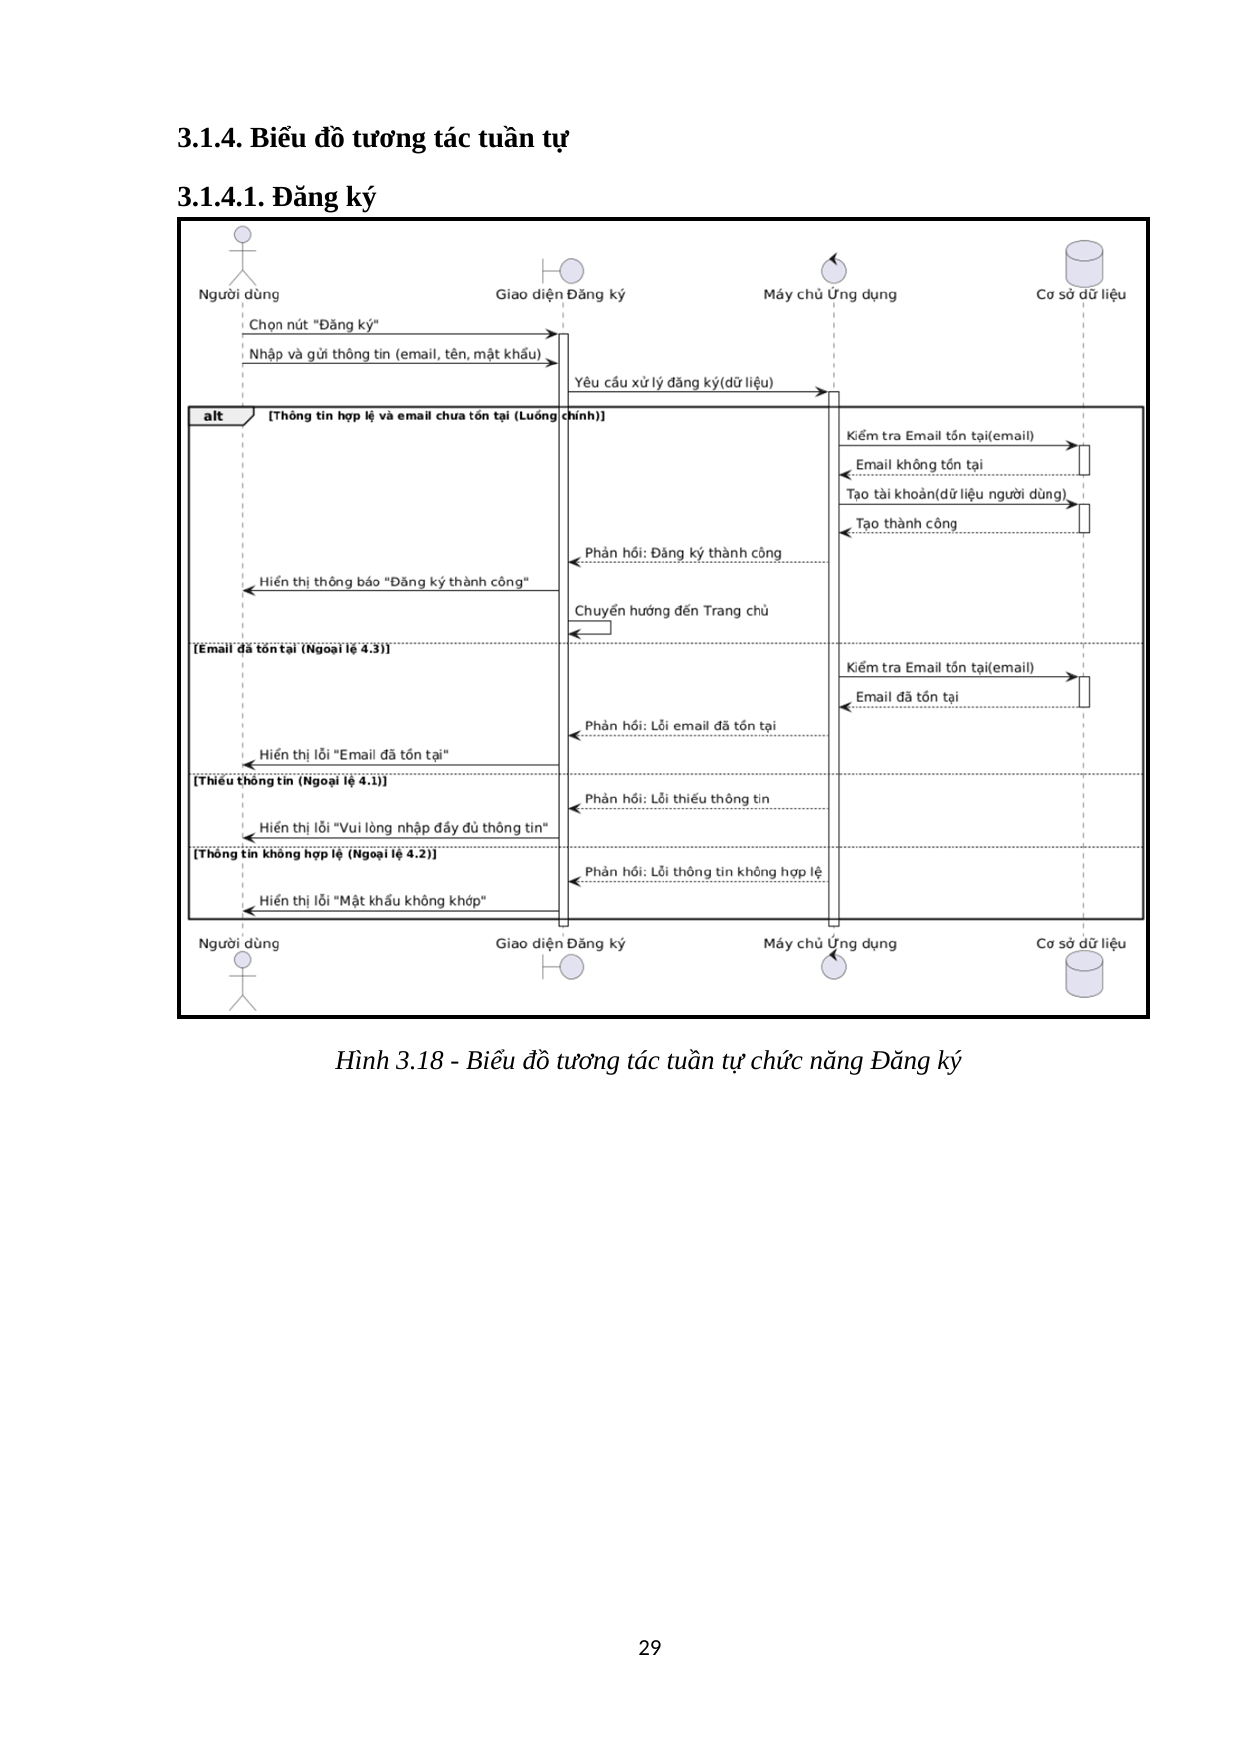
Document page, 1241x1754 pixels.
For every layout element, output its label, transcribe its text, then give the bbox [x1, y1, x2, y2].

subtitle 3.1.4. Biểu đồ tương tác tuần tự [177, 121, 1122, 154]
picture [181, 221, 1146, 1015]
subtitle 3.1.4.1. Đăng ký [177, 179, 1122, 213]
subtitle Hình 3.18 - Biểu đồ tương tác tuần tự chức năng Đăng ký [177, 1044, 1122, 1075]
